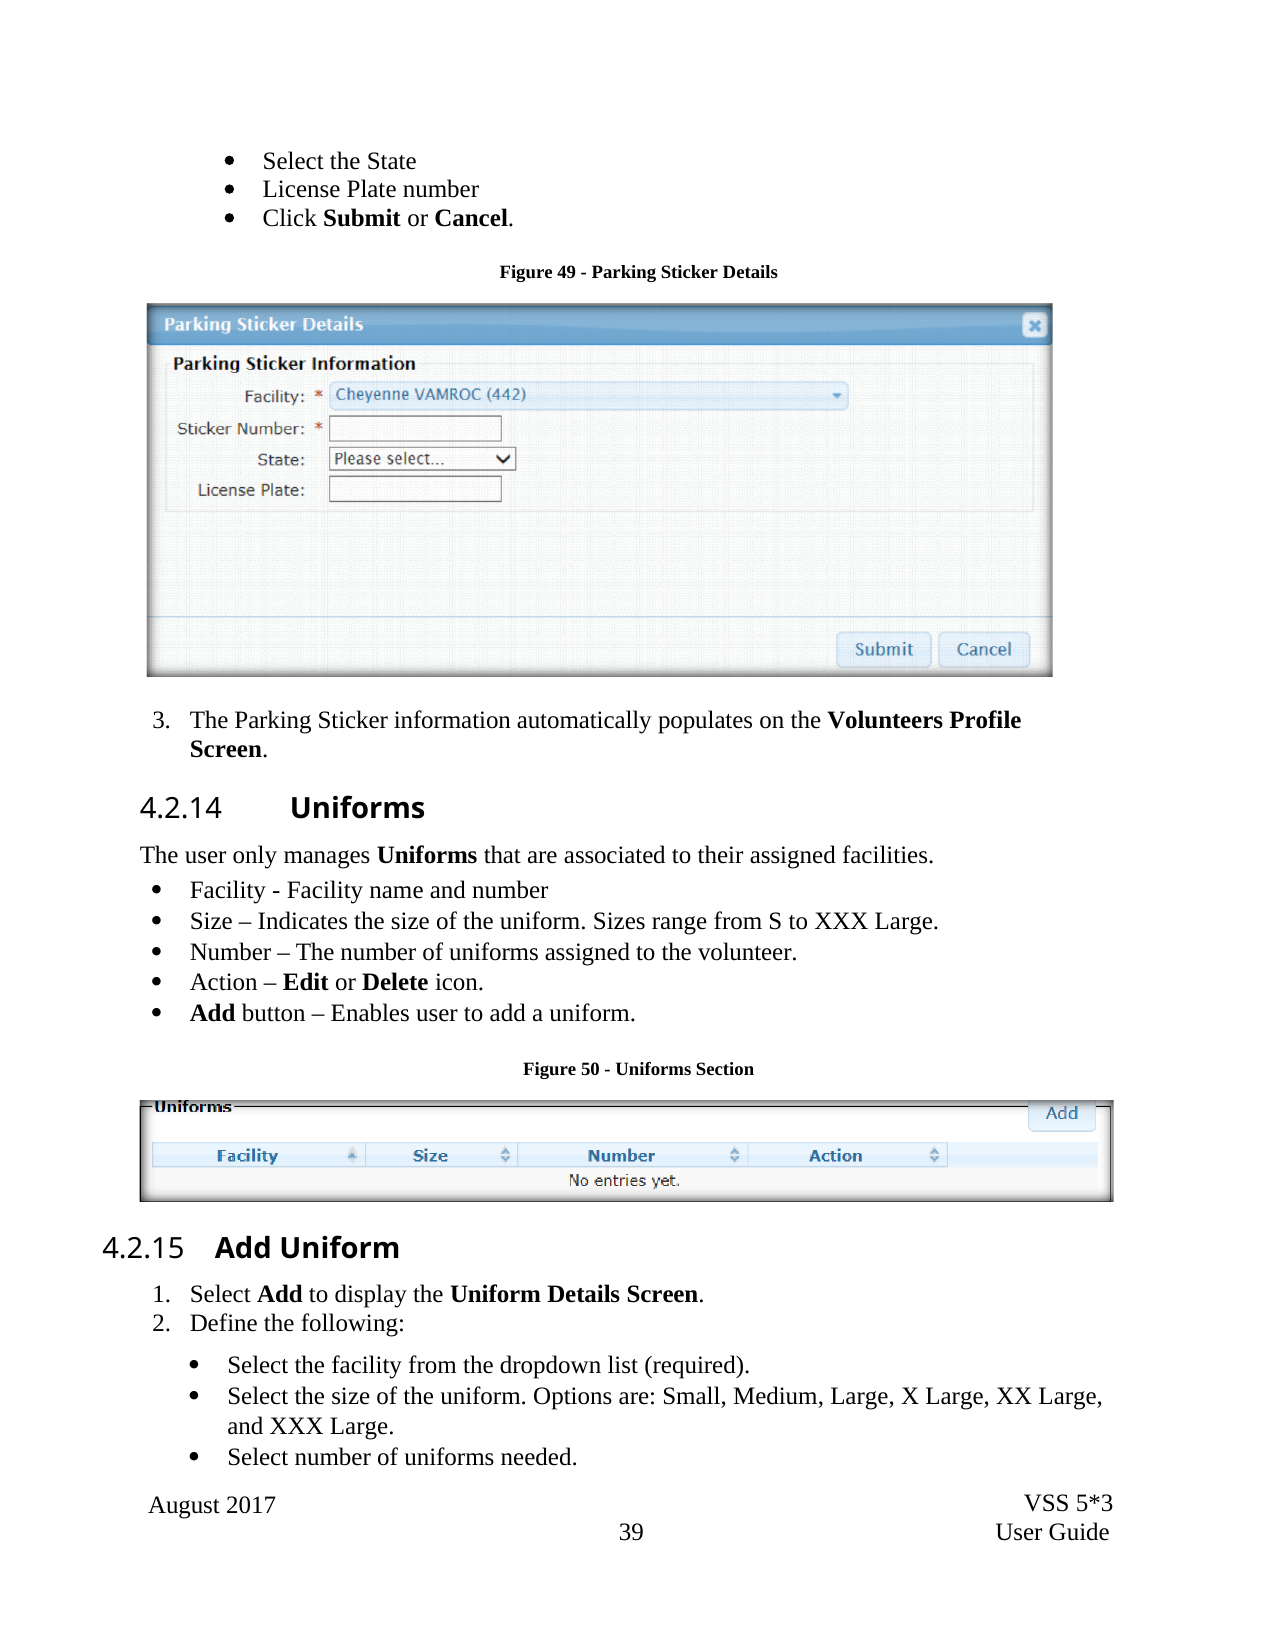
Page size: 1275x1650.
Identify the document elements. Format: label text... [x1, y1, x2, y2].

list Select the State [225, 146, 1137, 174]
list Select the facility from the dropdown list (required). [189, 1349, 1137, 1380]
picture [139, 1100, 1114, 1202]
list Select Add to display the Uniform Details Screen. [152, 1279, 1137, 1308]
list Add button – Enables user to add a uniform. [152, 997, 1137, 1027]
list Define the following: [152, 1308, 1137, 1337]
list License Plate number [225, 174, 1137, 203]
subtitle Uniforms [139, 788, 1137, 827]
subtitle Add Uniform [102, 1227, 1137, 1267]
text The user only manages Uniforms that are associated to their assigned facilities. [139, 840, 1137, 868]
list Select number of uniforms needed. [189, 1441, 1137, 1471]
list Size – Indicates the size of the uniform. Sizes range from S to XXX Large. [152, 905, 1137, 936]
list Click Submit or Cancel. [225, 203, 1137, 232]
picture [146, 303, 1053, 677]
list Number – The number of uniforms assigned to the volunteer. [152, 936, 1137, 966]
list The Parking Sticker information automatically populates on the Volunteers Profile Screen. [152, 705, 1092, 763]
list Facility - Facility name and number [152, 874, 1137, 905]
list Select the size of the uniform. Options are: Small, Medium, Large, X Large, XX Large, and XXX Large. [189, 1380, 1137, 1441]
list Action – Edit or Delete icon. [152, 966, 1137, 997]
